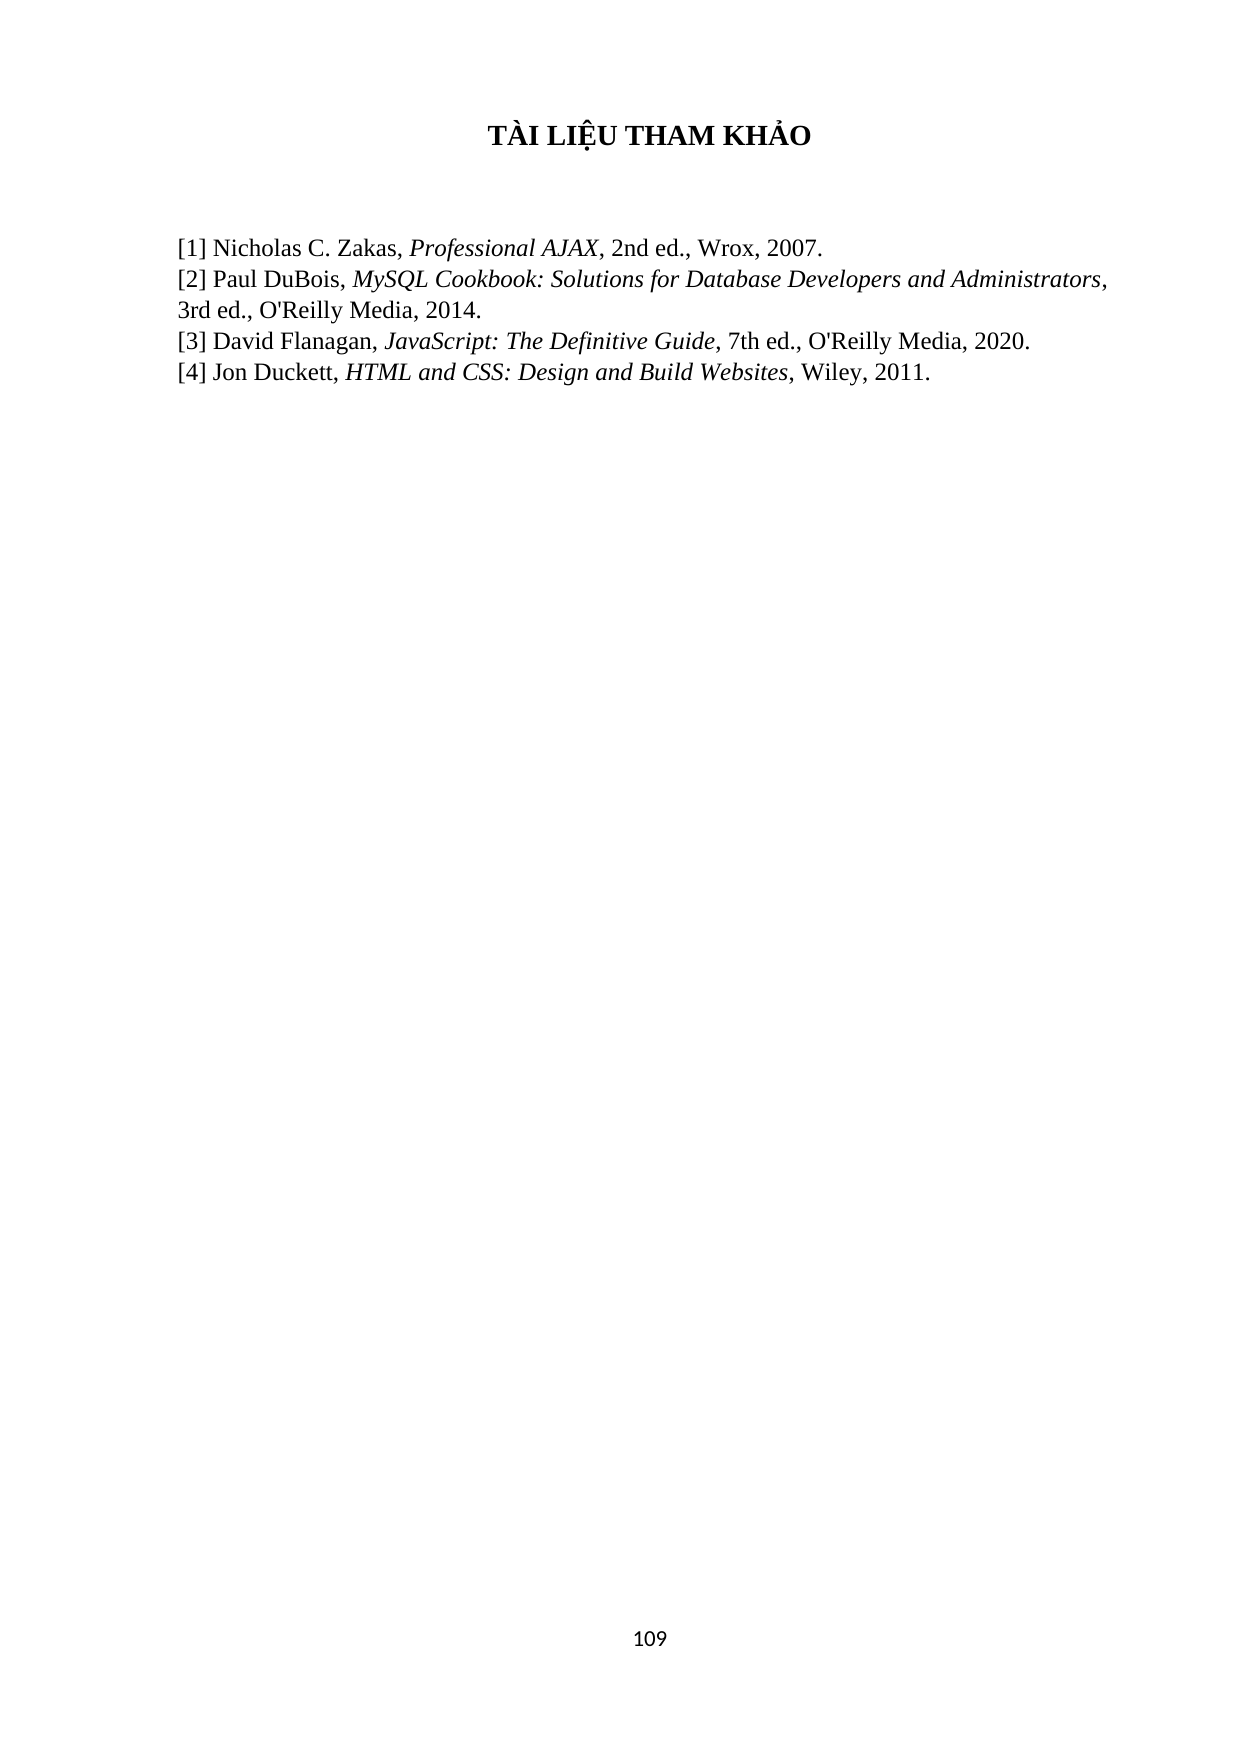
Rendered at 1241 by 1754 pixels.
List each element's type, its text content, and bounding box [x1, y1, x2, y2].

subtitle TÀI LIỆU THAM KHẢO [177, 118, 1122, 152]
text [1] Nicholas C. Zakas, Professional AJAX, 2nd ed., Wrox, 2007. [2] Paul DuBois, MySQL Cookbook: Solutions for Database Developers and Administrators, 3rd ed., O'Reilly Media, 2014. [3] David Flanagan, JavaScript: The Definitive Guide, 7th ed., O'Reilly Media, 2020. [4] Jon Duckett, HTML and CSS: Design and Build Websites, Wiley, 2011. [177, 233, 1122, 386]
